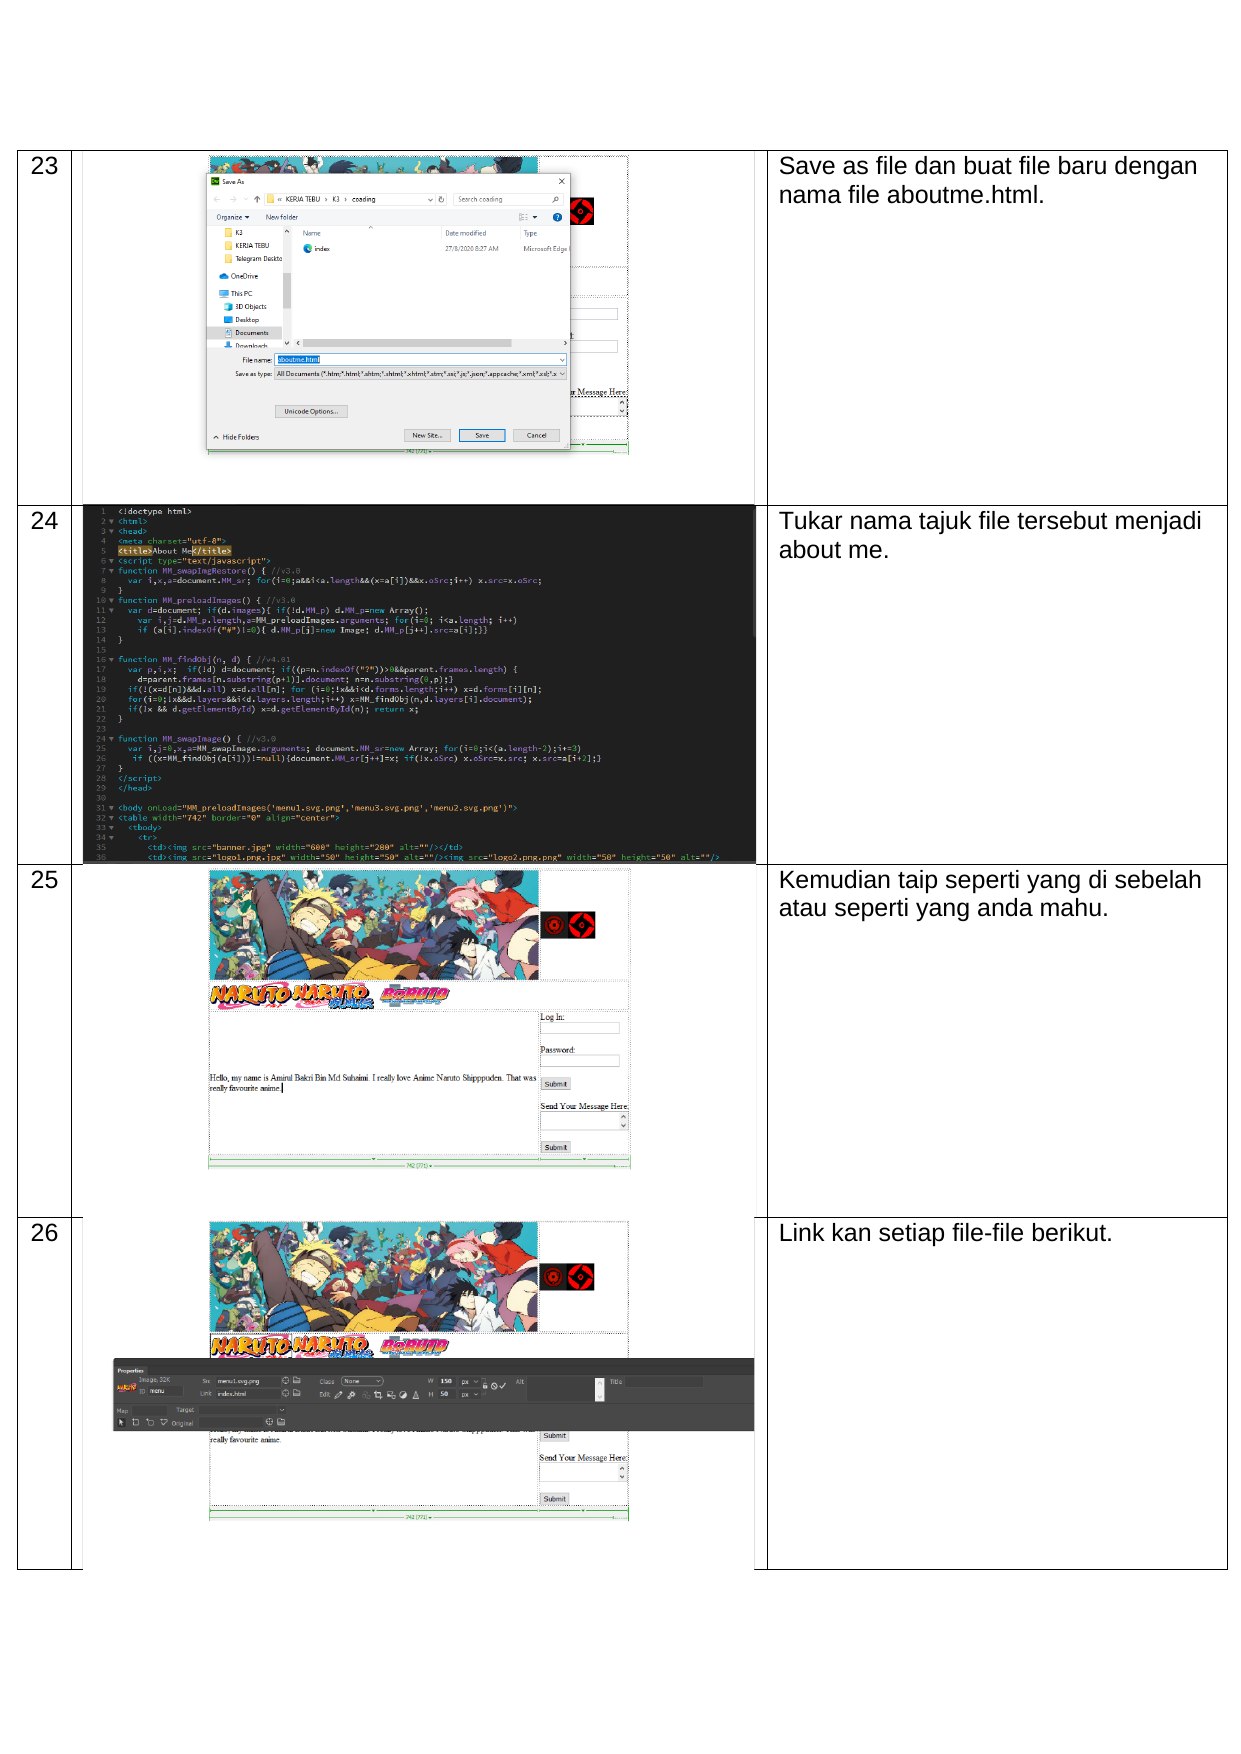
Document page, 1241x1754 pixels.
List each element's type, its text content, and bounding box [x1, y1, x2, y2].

picture [82, 151, 755, 505]
table_cell Kemudian taip seperti yang di sebelah atau seperti yang anda mahu. [768, 865, 1227, 1217]
table_cell [72, 151, 82, 505]
table_cell 26 [18, 1218, 71, 1569]
table_cell 25 [18, 865, 71, 1217]
table_cell 23 [18, 151, 71, 505]
table_cell [757, 506, 767, 864]
table_cell [72, 506, 82, 864]
picture [82, 506, 757, 1570]
table_cell [72, 1218, 82, 1569]
table_cell Save as file dan buat file baru dengan nama file aboutme.html. [768, 151, 1227, 505]
table_cell [72, 865, 82, 1217]
table_cell 24 [18, 506, 71, 864]
table_cell Link kan setiap file-file berikut. [768, 1218, 1227, 1569]
table_cell Tukar nama tajuk file tersebut menjadi about me. [768, 506, 1227, 864]
table_cell [755, 151, 767, 505]
table_cell [757, 865, 767, 1217]
table_cell [755, 1218, 767, 1569]
